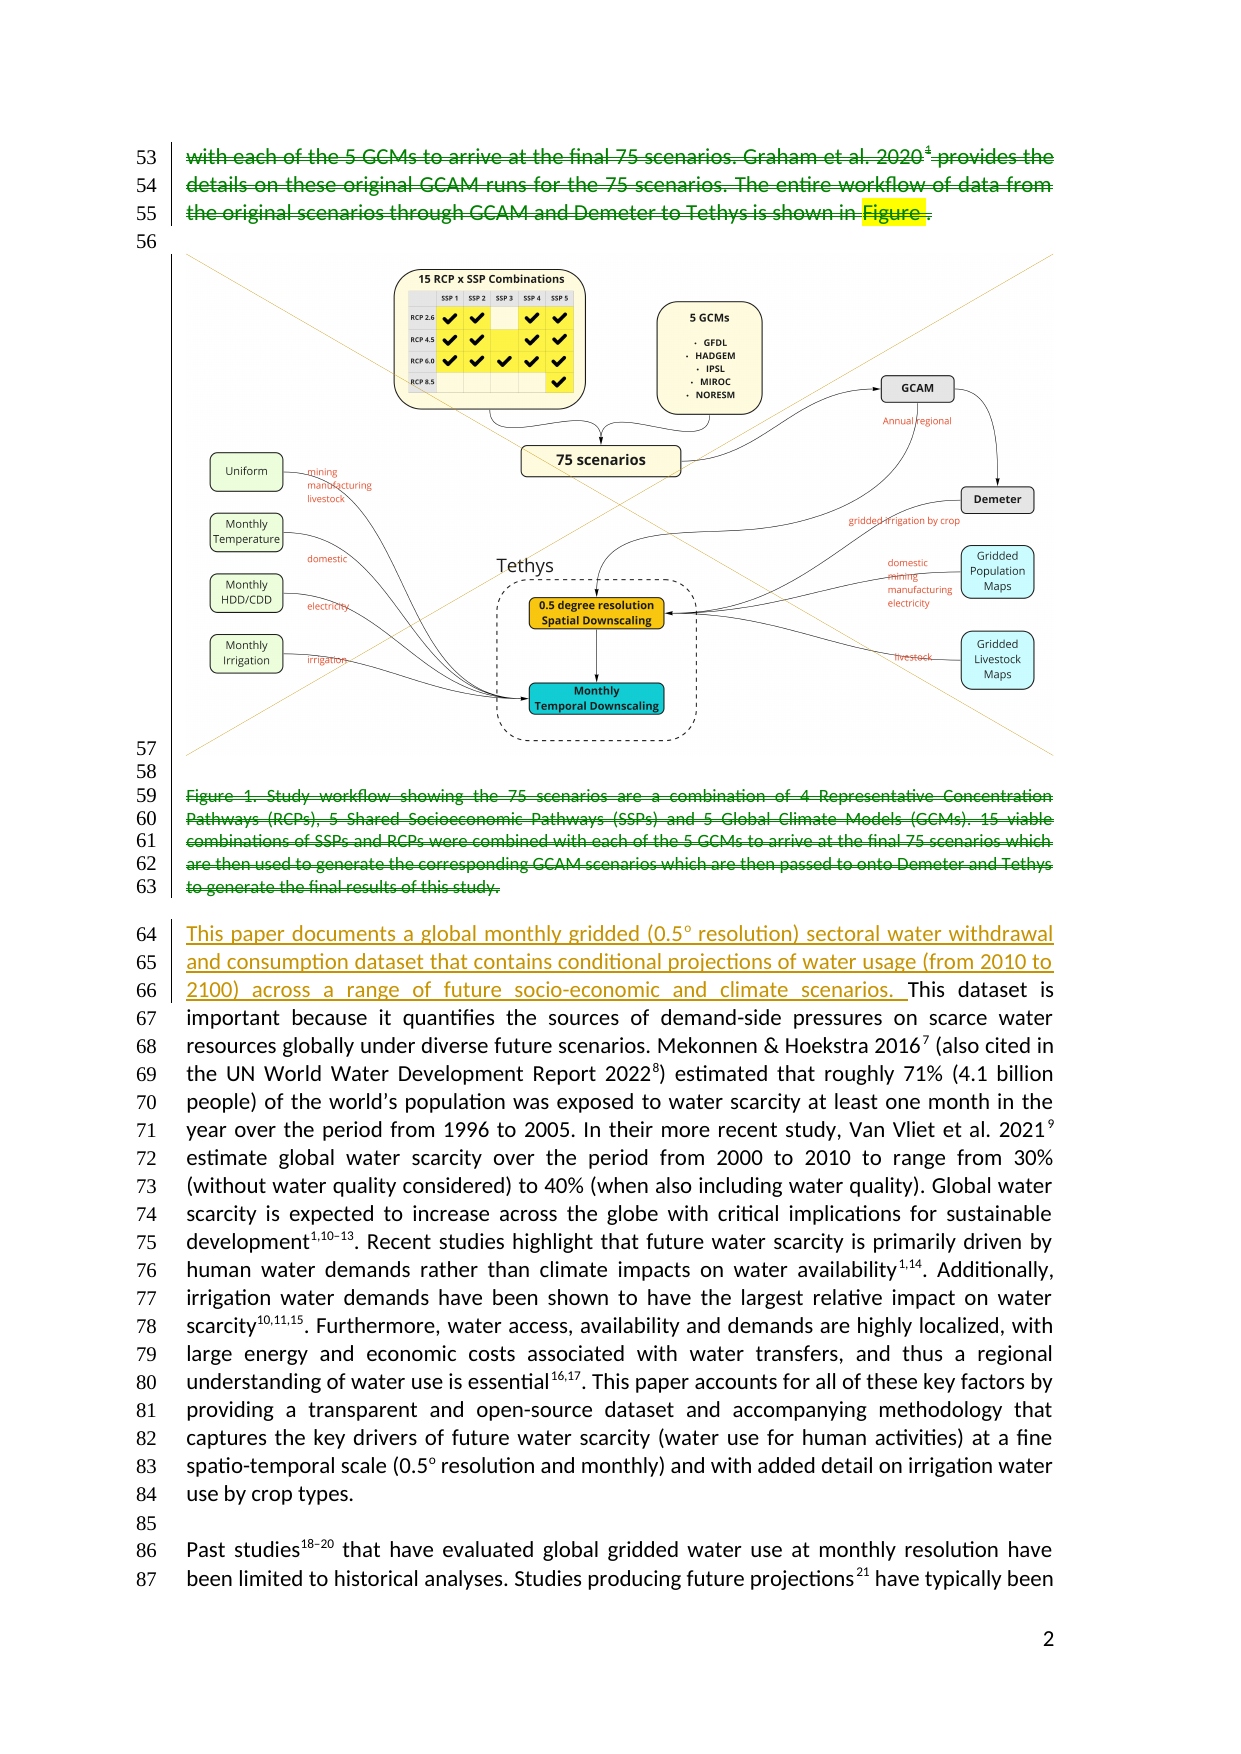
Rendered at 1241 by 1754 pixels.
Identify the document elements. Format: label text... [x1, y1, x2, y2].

picture [187, 253, 1052, 504]
text This dataset is important because it quantifies the sources of demand-side pressures on scarce water resources globally under diverse future scenarios. Mekonnen & Hoekstra 20167 (also cited in the UN World Water Development Report 20228) estimated that roughly 71% (4.1 billion people) of the world’s population was exposed to water scarcity at least one month in the year over the period from 1996 to 2005. In their more recent study, Van Vliet et al. 20219 estimate global water scarcity over the period from 2000 to 2010 to range from 30% (without water quality considered) to 40% (when also including water quality). Global water scarcity is expected to increase across the globe with critical implications for sustainable development1,10–13. Recent studies highlight that future water scarcity is primarily driven by human water demands rather than climate impacts on water availability1,14. Additionally, irrigation water demands have been shown to have the largest relative impact on water scarcity10,11,15. Furthermore, water access, availability and demands are highly localized, with large energy and economic costs associated with water transfers, and thus a regional understanding of water use is essential16,17. This paper accounts for all of these key factors by providing a transparent and open-source dataset and accompanying methodology that captures the key drivers of future water scarcity (water use for human activities) at a fine spatio-temporal scale (0.5o resolution and monthly) and with added detail on irrigation water use by crop types. [186, 973, 1054, 1508]
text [186, 1536, 1054, 1592]
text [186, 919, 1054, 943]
picture [622, 255, 1054, 755]
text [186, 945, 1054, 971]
picture [188, 506, 1052, 756]
picture [186, 255, 618, 754]
